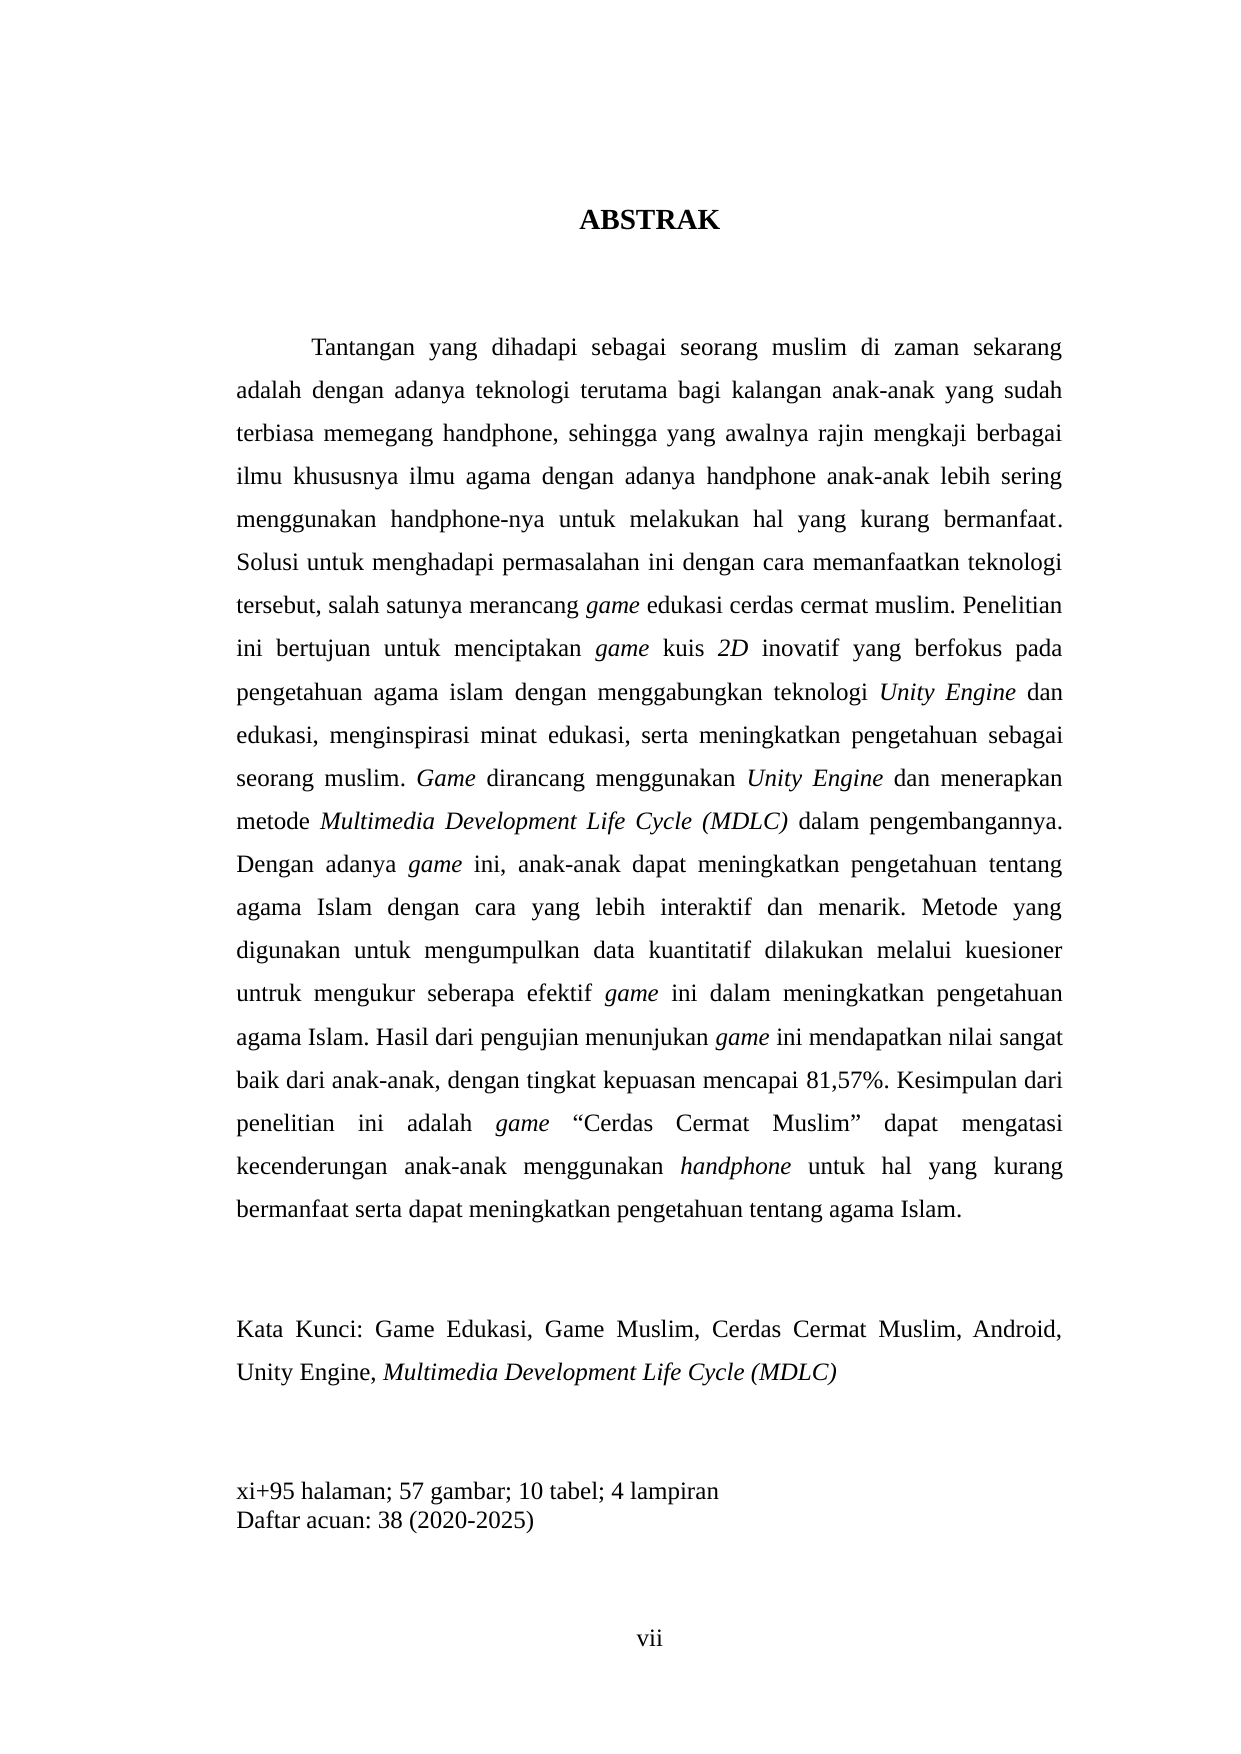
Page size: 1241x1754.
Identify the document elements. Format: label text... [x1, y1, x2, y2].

text xi+95 halaman; 57 gambar; 10 tabel; 4 lampiran [236, 1476, 1063, 1505]
text Kata Kunci: Game Edukasi, Game Muslim, Cerdas Cermat Muslim, Android, Unity Engine, Multimedia Development Life Cycle (MDLC) [236, 1314, 1063, 1386]
text Daftar acuan: 38 (2020-2025) [236, 1505, 1063, 1534]
text Tantangan yang dihadapi sebagai seorang muslim di zaman sekarang adalah dengan adanya teknologi terutama bagi kalangan anak-anak yang sudah terbiasa memegang handphone, sehingga yang awalnya rajin mengkaji berbagai ilmu khususnya ilmu agama dengan adanya handphone anak-anak lebih sering menggunakan handphone-nya untuk melakukan hal yang kurang bermanfaat. Solusi untuk menghadapi permasalahan ini dengan cara memanfaatkan teknologi tersebut, salah satunya merancang game edukasi cerdas cermat muslim. Penelitian ini bertujuan untuk menciptakan game kuis 2D inovatif yang berfokus pada pengetahuan agama islam dengan menggabungkan teknologi Unity Engine dan edukasi, menginspirasi minat edukasi, serta meningkatkan pengetahuan sebagai seorang muslim. Game dirancang menggunakan Unity Engine dan menerapkan metode Multimedia Development Life Cycle (MDLC) dalam pengembangannya. Dengan adanya game ini, anak-anak dapat meningkatkan pengetahuan tentang agama Islam dengan cara yang lebih interaktif dan menarik. Metode yang digunakan untuk mengumpulkan data kuantitatif dilakukan melalui kuesioner untruk mengukur seberapa efektif game ini dalam meningkatkan pengetahuan agama Islam. Hasil dari pengujian menunjukan game ini mendapatkan nilai sangat baik dari anak-anak, dengan tingkat kepuasan mencapai 81,57%. Kesimpulan dari penelitian ini adalah game “Cerdas Cermat Muslim” dapat mengatasi kecenderungan anak-anak menggunakan handphone untuk hal yang kurang bermanfaat serta dapat meningkatkan pengetahuan tentang agama Islam. [236, 332, 1063, 1223]
subtitle ABSTRAK [236, 202, 1063, 236]
